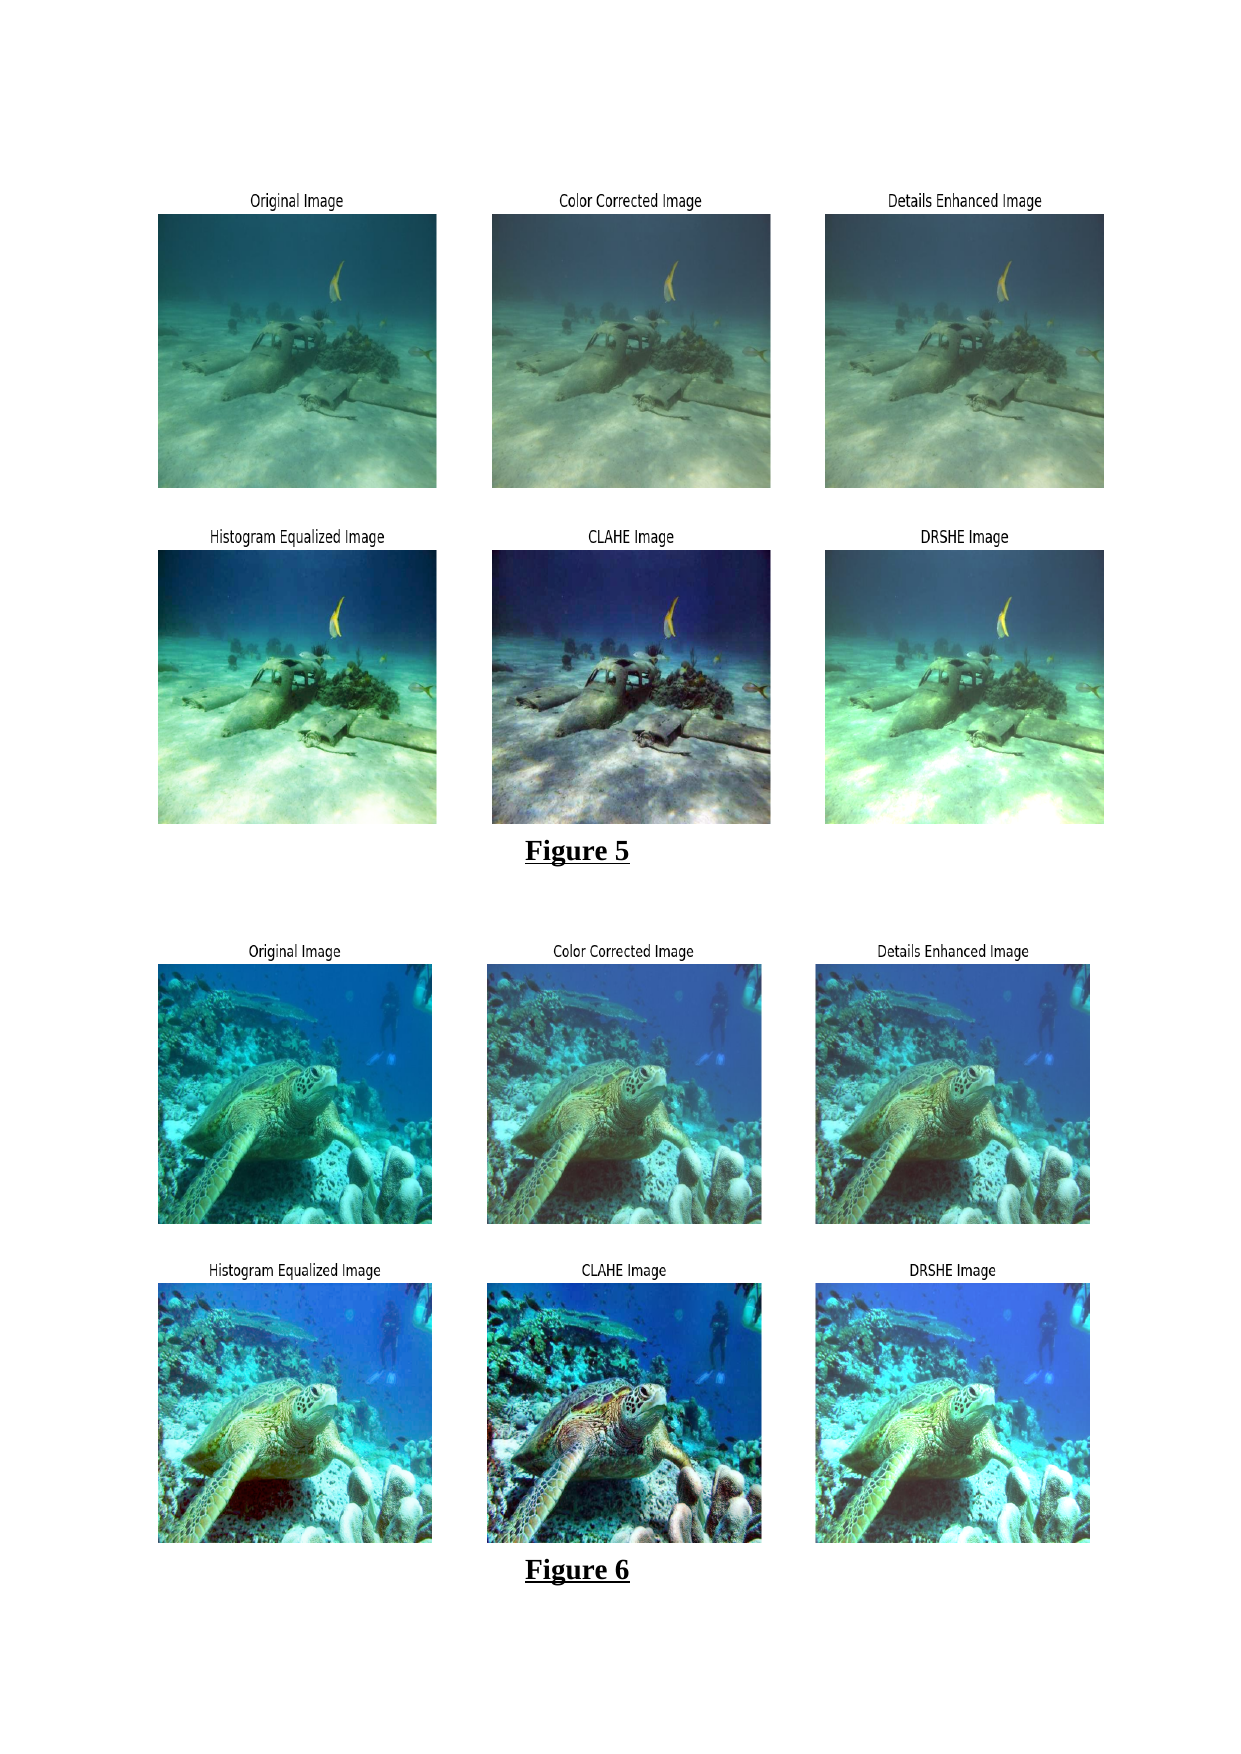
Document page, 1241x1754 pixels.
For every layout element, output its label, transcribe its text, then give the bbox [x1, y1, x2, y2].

text Figure 5 [150, 834, 1090, 867]
picture [150, 934, 1097, 1552]
text Figure 6 [150, 1552, 1090, 1586]
picture [150, 183, 1111, 834]
